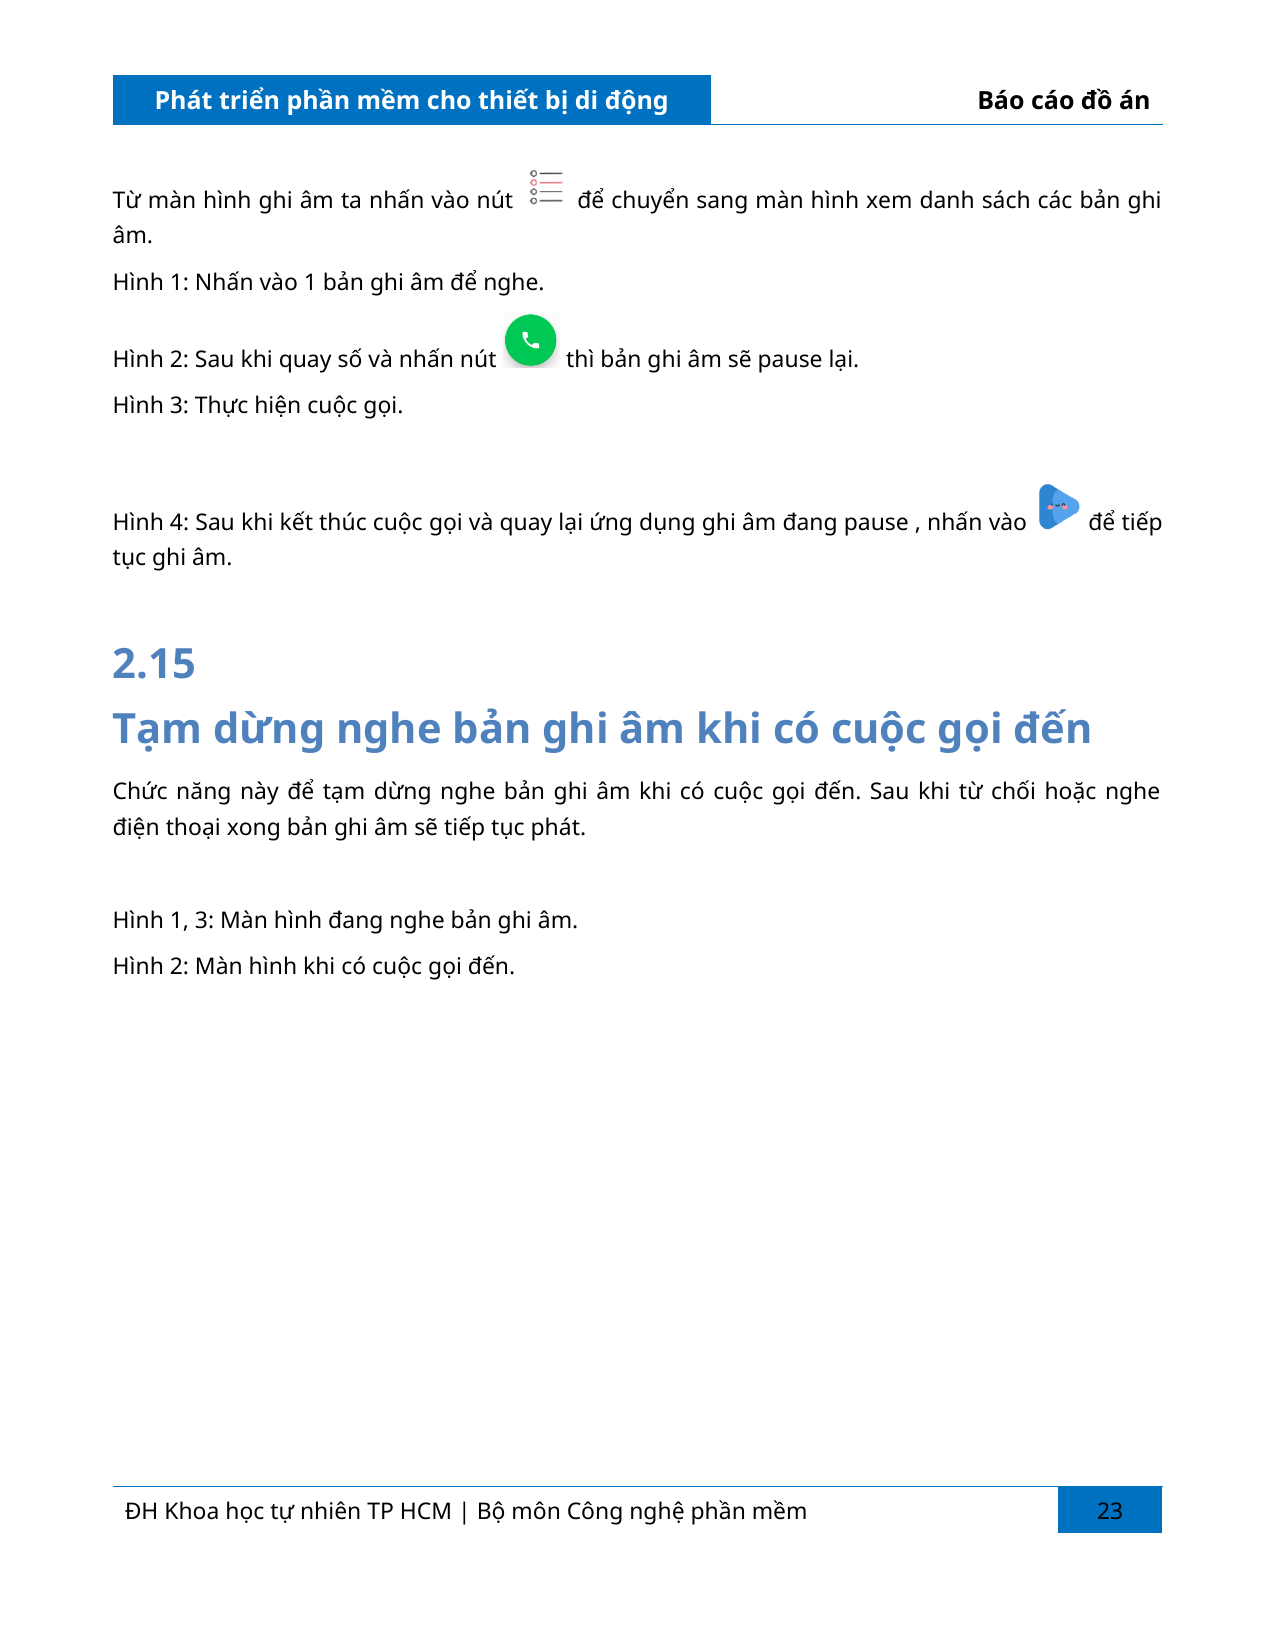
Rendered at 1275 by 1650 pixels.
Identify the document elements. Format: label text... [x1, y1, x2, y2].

text Hình 2: Màn hình khi có cuộc gọi đến. [112, 950, 1162, 981]
text Hình 1, 3: Màn hình đang nghe bản ghi âm. [112, 903, 1162, 935]
picture [502, 312, 560, 368]
text Hình 4: Sau khi kết thúc cuộc gọi và quay lại ứng dụng ghi âm đang pause , nhấn vào để tiếp tục ghi âm. [112, 482, 1162, 573]
picture [520, 166, 571, 208]
subtitle Tạm dừng nghe bản ghi âm khi có cuộc gọi đến [112, 634, 1162, 756]
text Từ màn hình ghi âm ta nhấn vào nút để chuyển sang màn hình xem danh sách các bản ghi âm. [112, 167, 1162, 251]
text Hình 1: Nhấn vào 1 bản ghi âm để nghe. [112, 266, 1162, 297]
text Hình 3: Thực hiện cuộc gọi. [112, 389, 1162, 421]
text Chức năng này để tạm dừng nghe bản ghi âm khi có cuộc gọi đến. Sau khi từ chối hoặc nghe điện thoại xong bản ghi âm sẽ tiếp tục phát. [112, 775, 1162, 842]
text Hình 2: Sau khi quay số và nhấn nút thì bản ghi âm sẽ pause lại. [112, 312, 1162, 374]
picture [1034, 482, 1082, 530]
